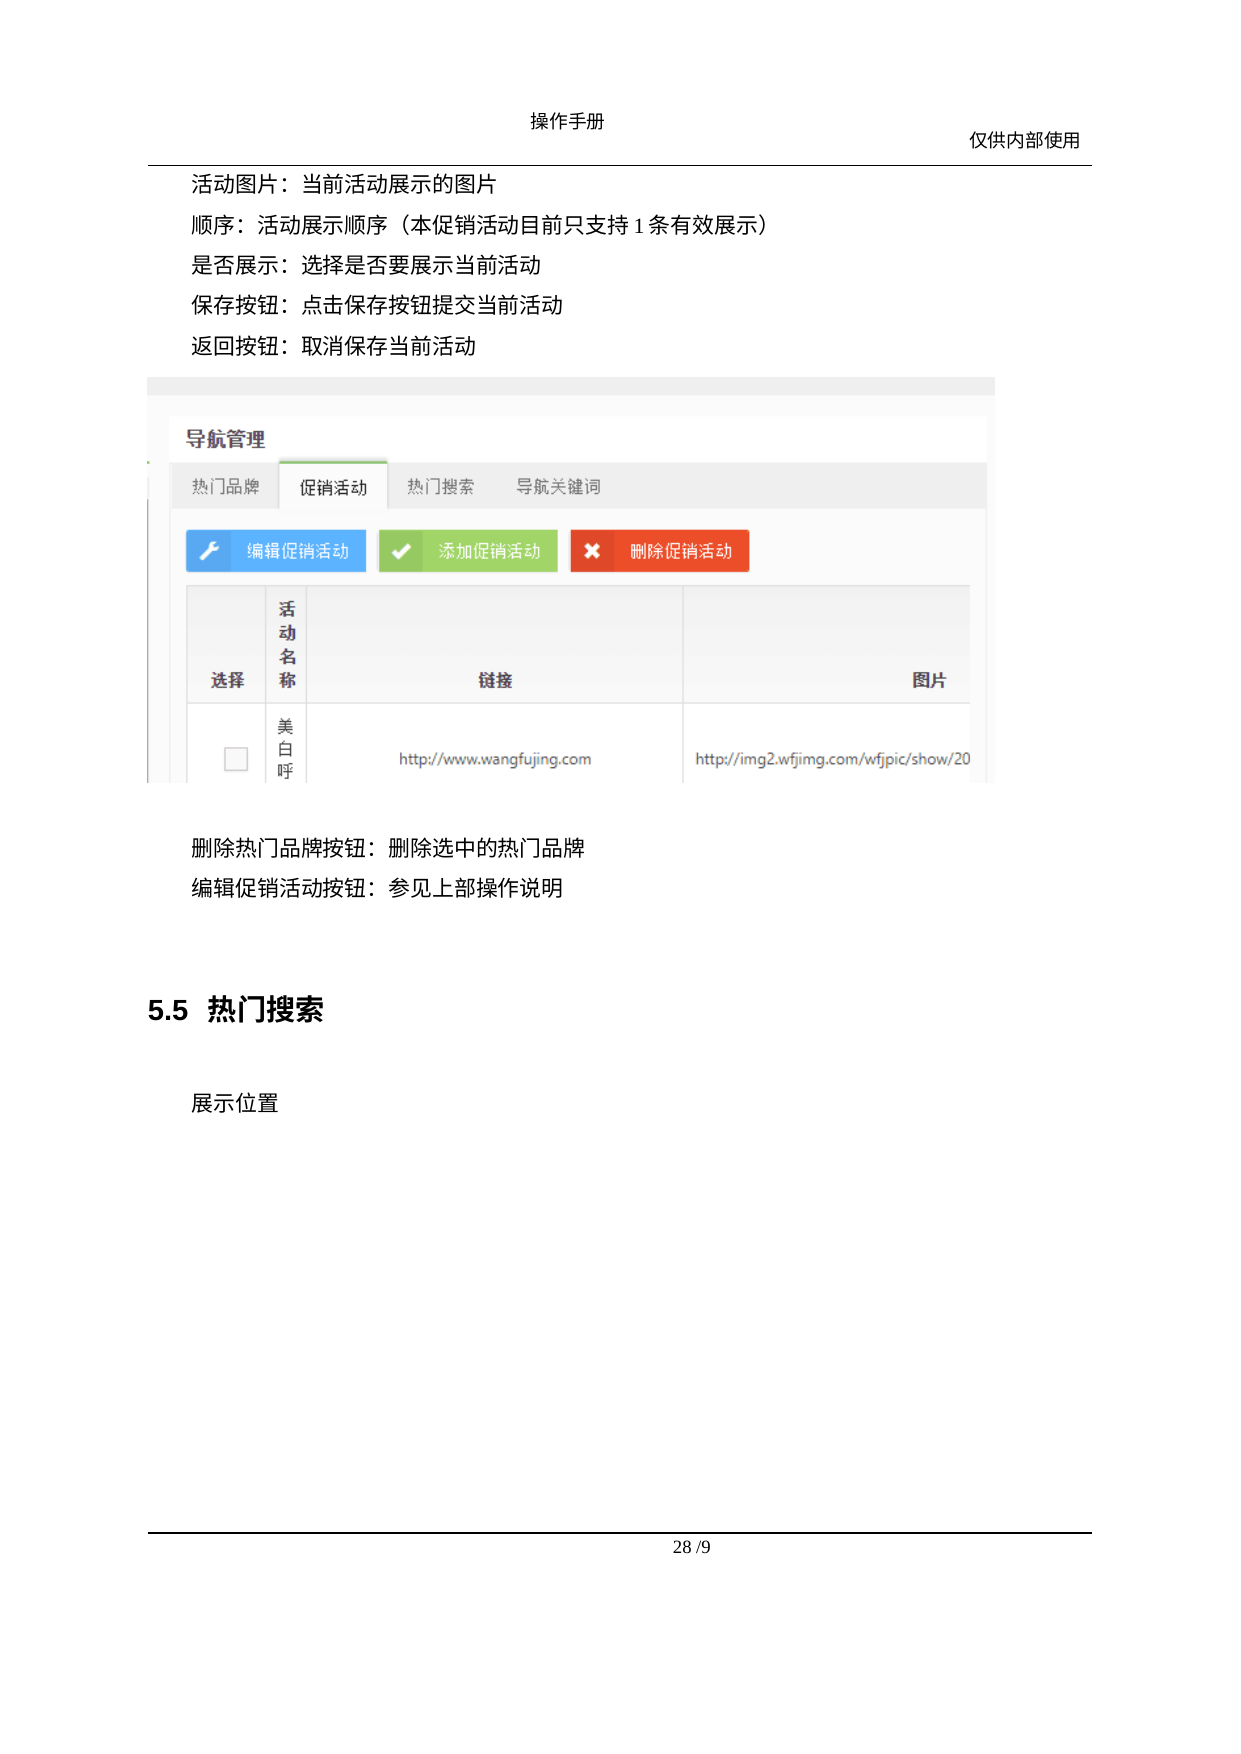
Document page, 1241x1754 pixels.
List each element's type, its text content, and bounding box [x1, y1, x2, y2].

subtitle 热门搜索 [148, 975, 1092, 1040]
text 保存按钮：点击保存按钮提交当前活动 [148, 288, 1092, 321]
text 删除热门品牌按钮：删除选中的热门品牌 [148, 830, 1092, 863]
picture [147, 377, 995, 783]
text 顺序：活动展示顺序（本促销活动目前只支持1条有效展示） [148, 207, 1092, 240]
text 返回按钮：取消保存当前活动 [148, 328, 1092, 361]
text 活动图片：当前活动展示的图片 [148, 167, 1092, 199]
text 展示位置 [148, 1086, 1092, 1118]
text 是否展示：选择是否要展示当前活动 [148, 248, 1092, 280]
text 编辑促销活动按钮：参见上部操作说明 [148, 871, 1092, 903]
